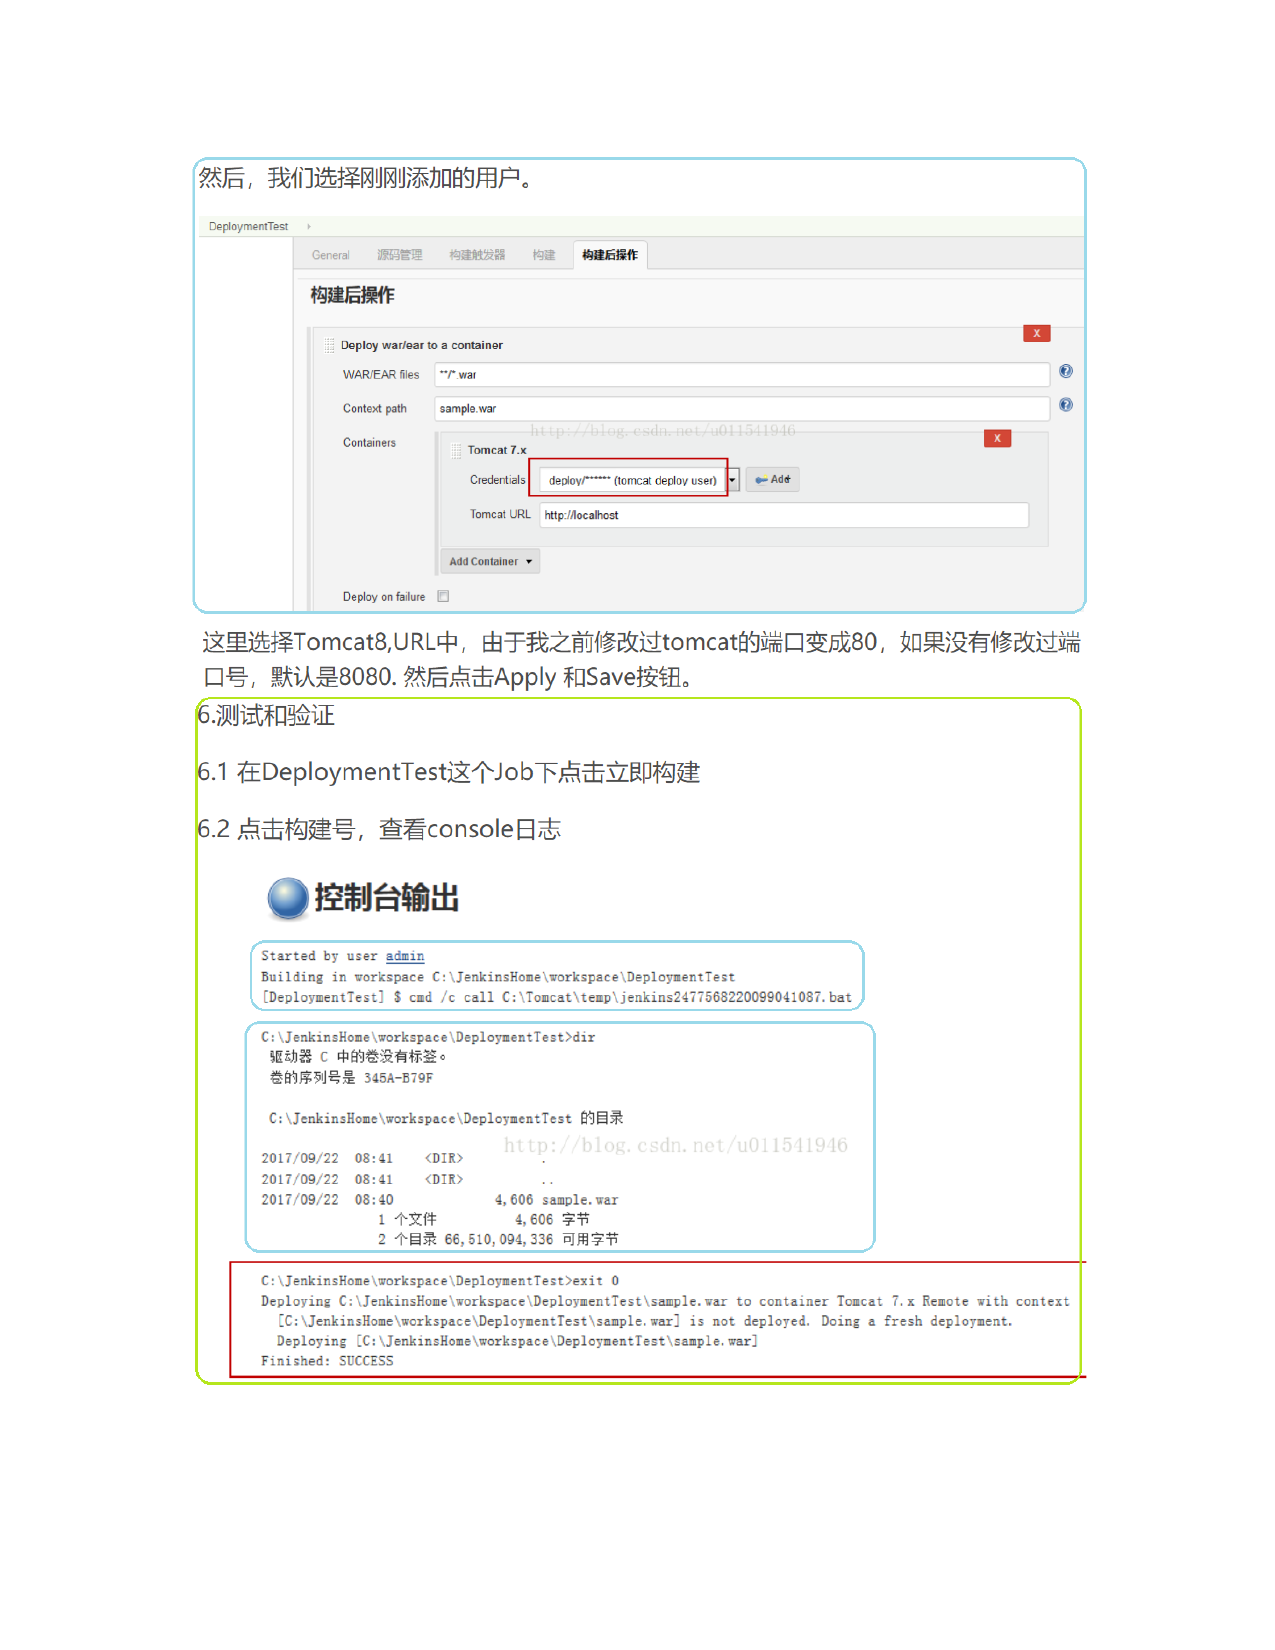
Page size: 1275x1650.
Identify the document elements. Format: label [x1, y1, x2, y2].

picture [187, 150, 1088, 1386]
